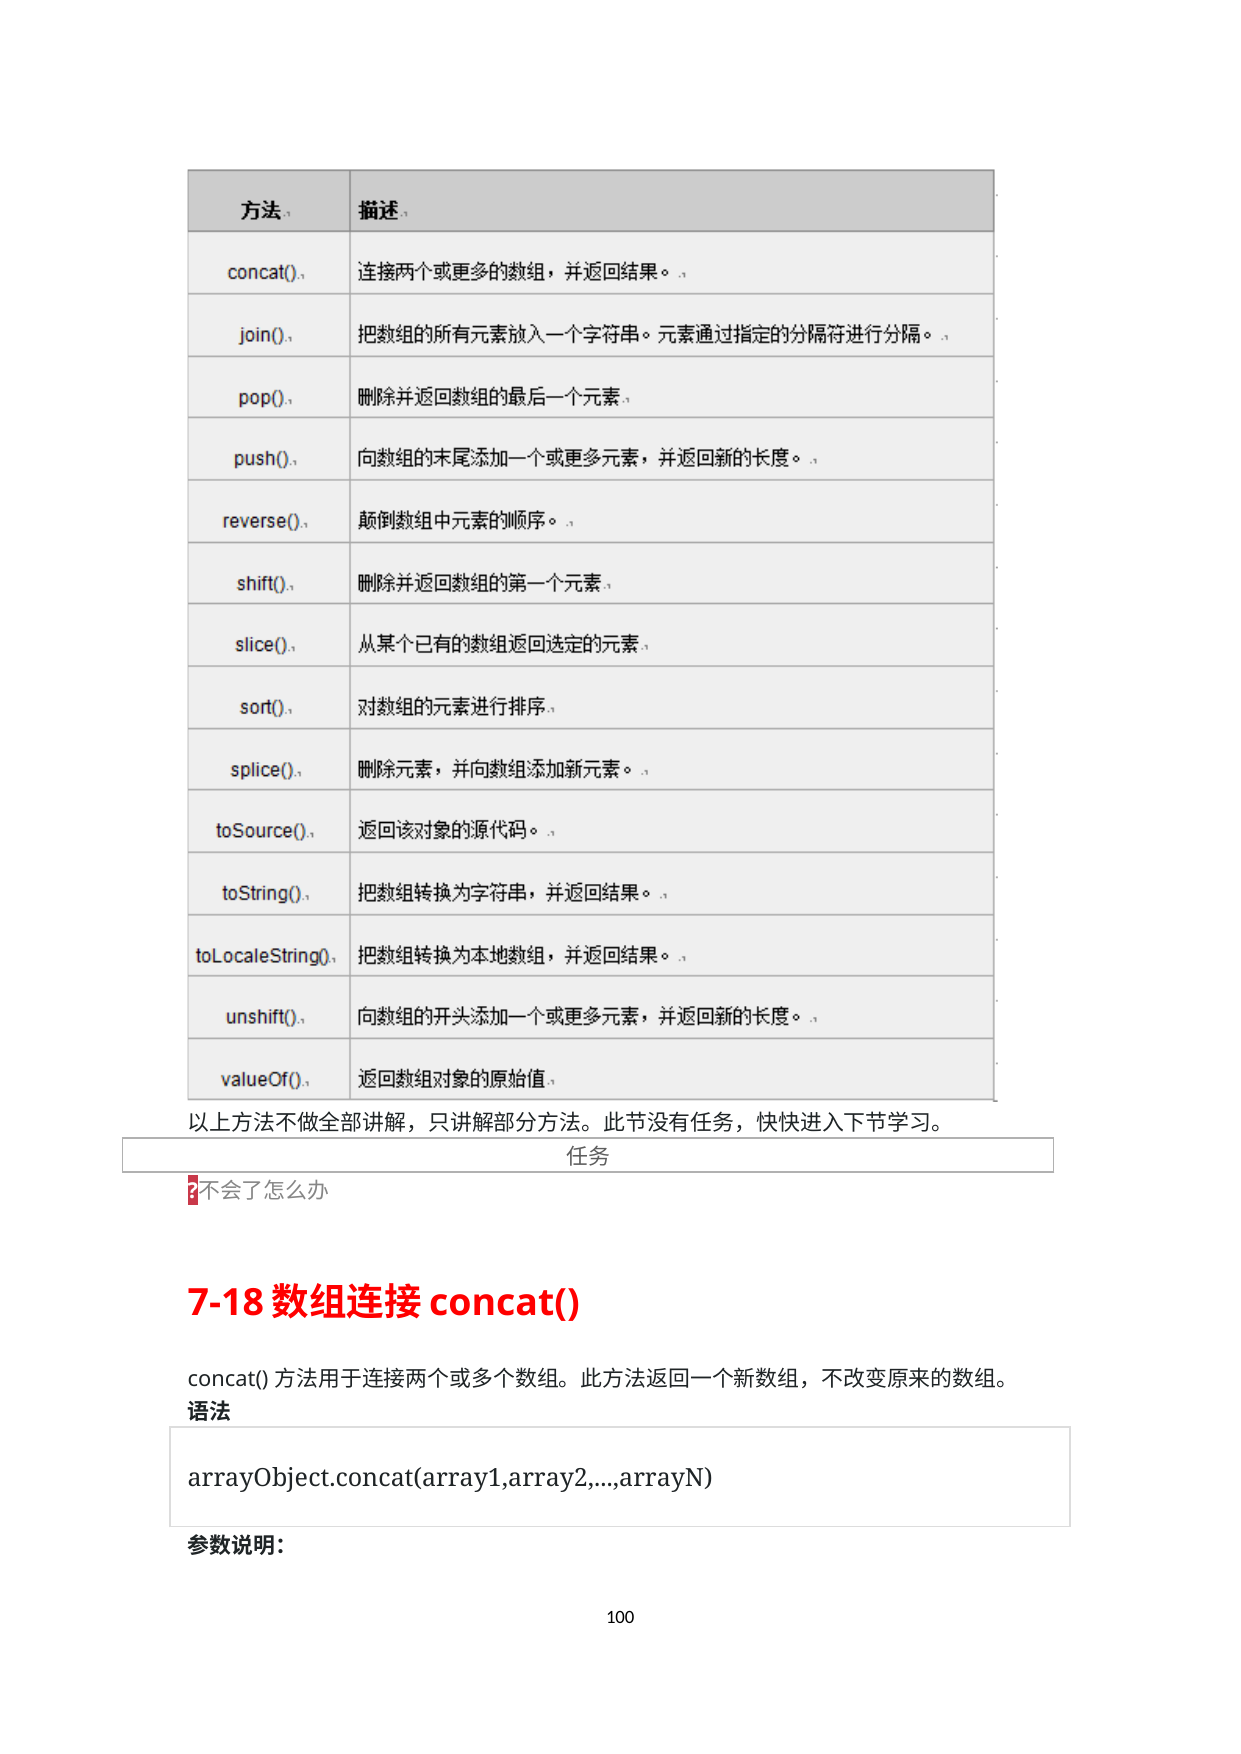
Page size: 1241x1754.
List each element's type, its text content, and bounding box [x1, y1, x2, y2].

text 参数说明： [187, 1527, 1053, 1560]
text ?不会了怎么办 [187, 1173, 1053, 1205]
text 语法 [187, 1393, 1053, 1426]
text 以上方法不做全部讲解，只讲解部分方法。此节没有任务，快快进入下节学习。 [187, 1104, 1053, 1137]
text arrayObject.concat(array1,array2,...,arrayN) [171, 1428, 1069, 1526]
text concat() 方法用于连接两个或多个数组。此方法返回一个新数组，不改变原来的数组。 [187, 1361, 1053, 1393]
picture [187, 165, 998, 1102]
subtitle 任务 [123, 1139, 1053, 1171]
subtitle 7-18数组连接concat() [187, 1267, 1053, 1332]
